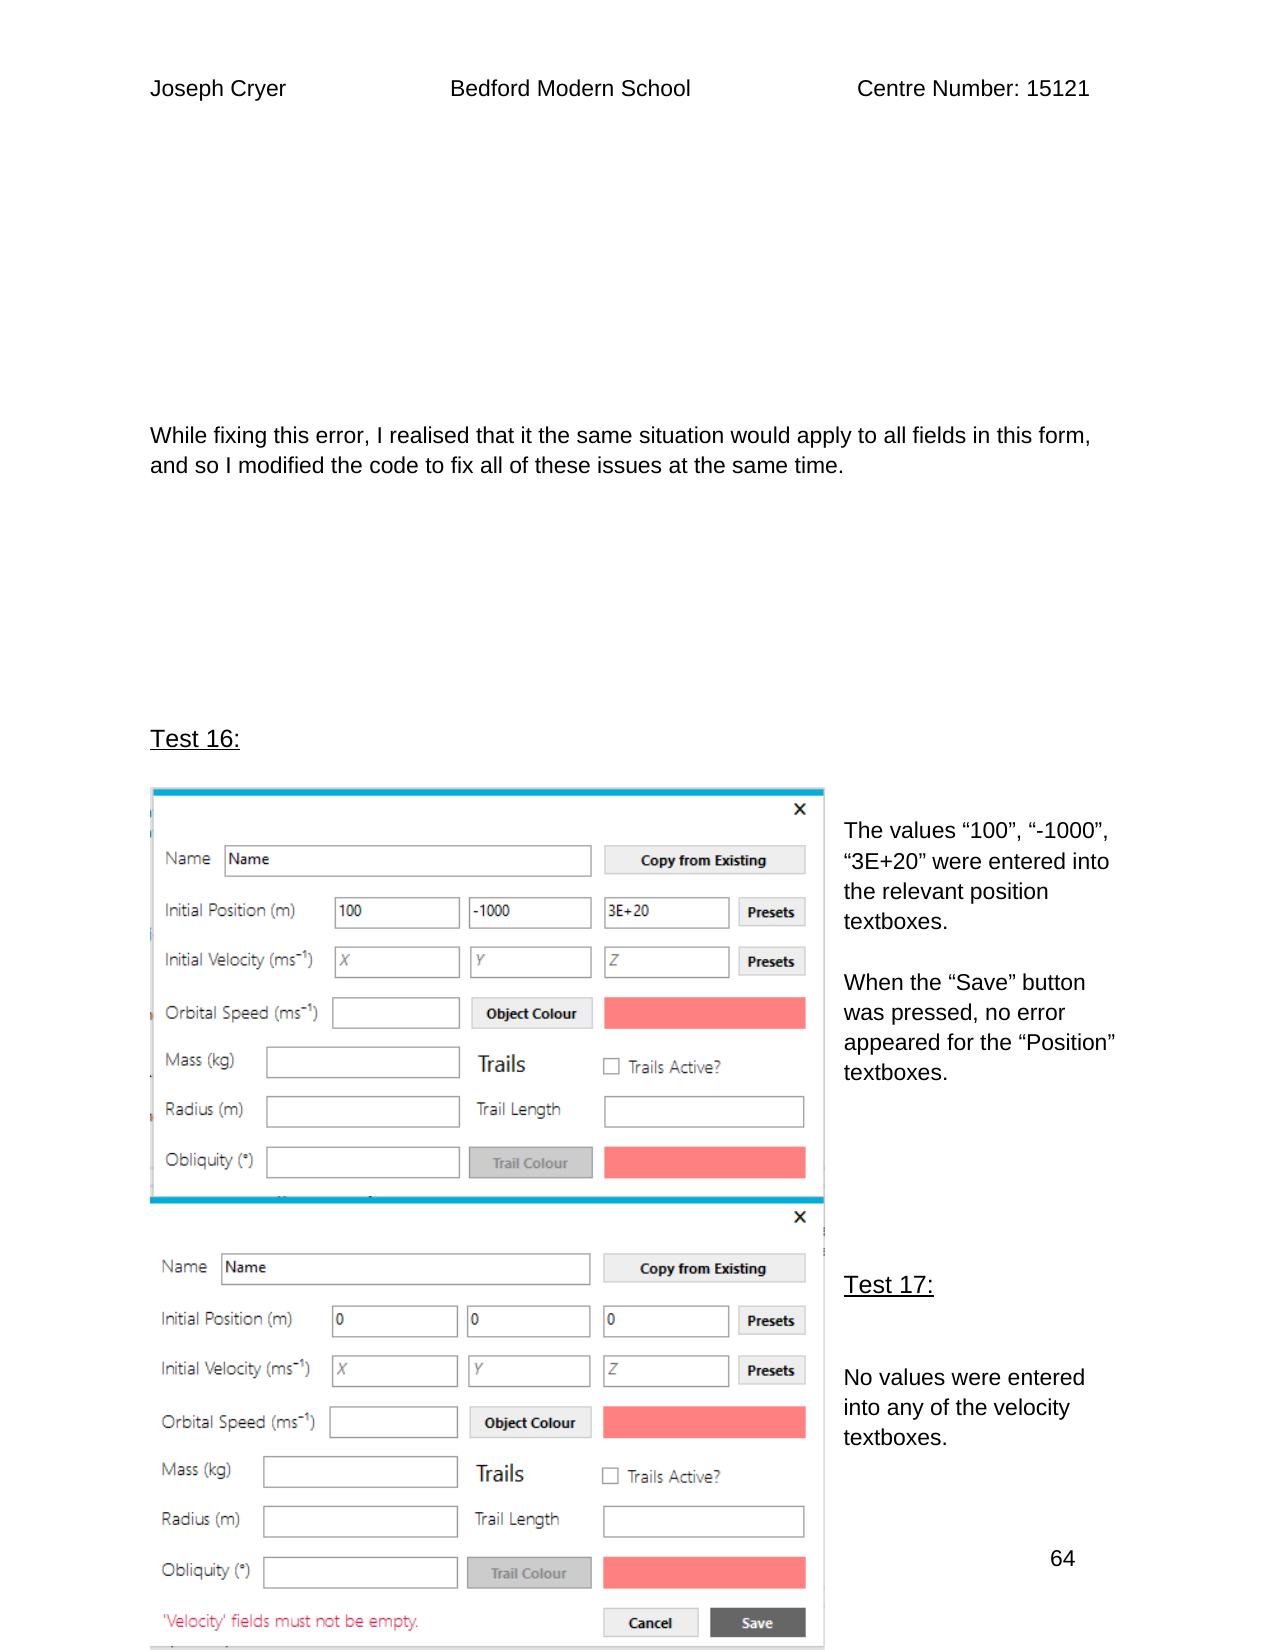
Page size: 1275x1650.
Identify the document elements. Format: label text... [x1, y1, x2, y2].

text The values “100”, “-1000”, “3E+20” were entered into the relevant position textboxes. [826, 817, 1125, 934]
picture [150, 787, 826, 1650]
text While fixing this error, I realised that it the same situation would apply to all fields in this form, and so I modified the code to fix all of these issues at the same time. [150, 422, 1125, 478]
text Test 17: [825, 1271, 1125, 1299]
text When the “Save” button was pressed, no error appeared for the “Position” textboxes. [826, 968, 1125, 1085]
text Test 16: [150, 724, 1125, 753]
text No values were entered into any of the velocity textboxes. [825, 1364, 1125, 1451]
